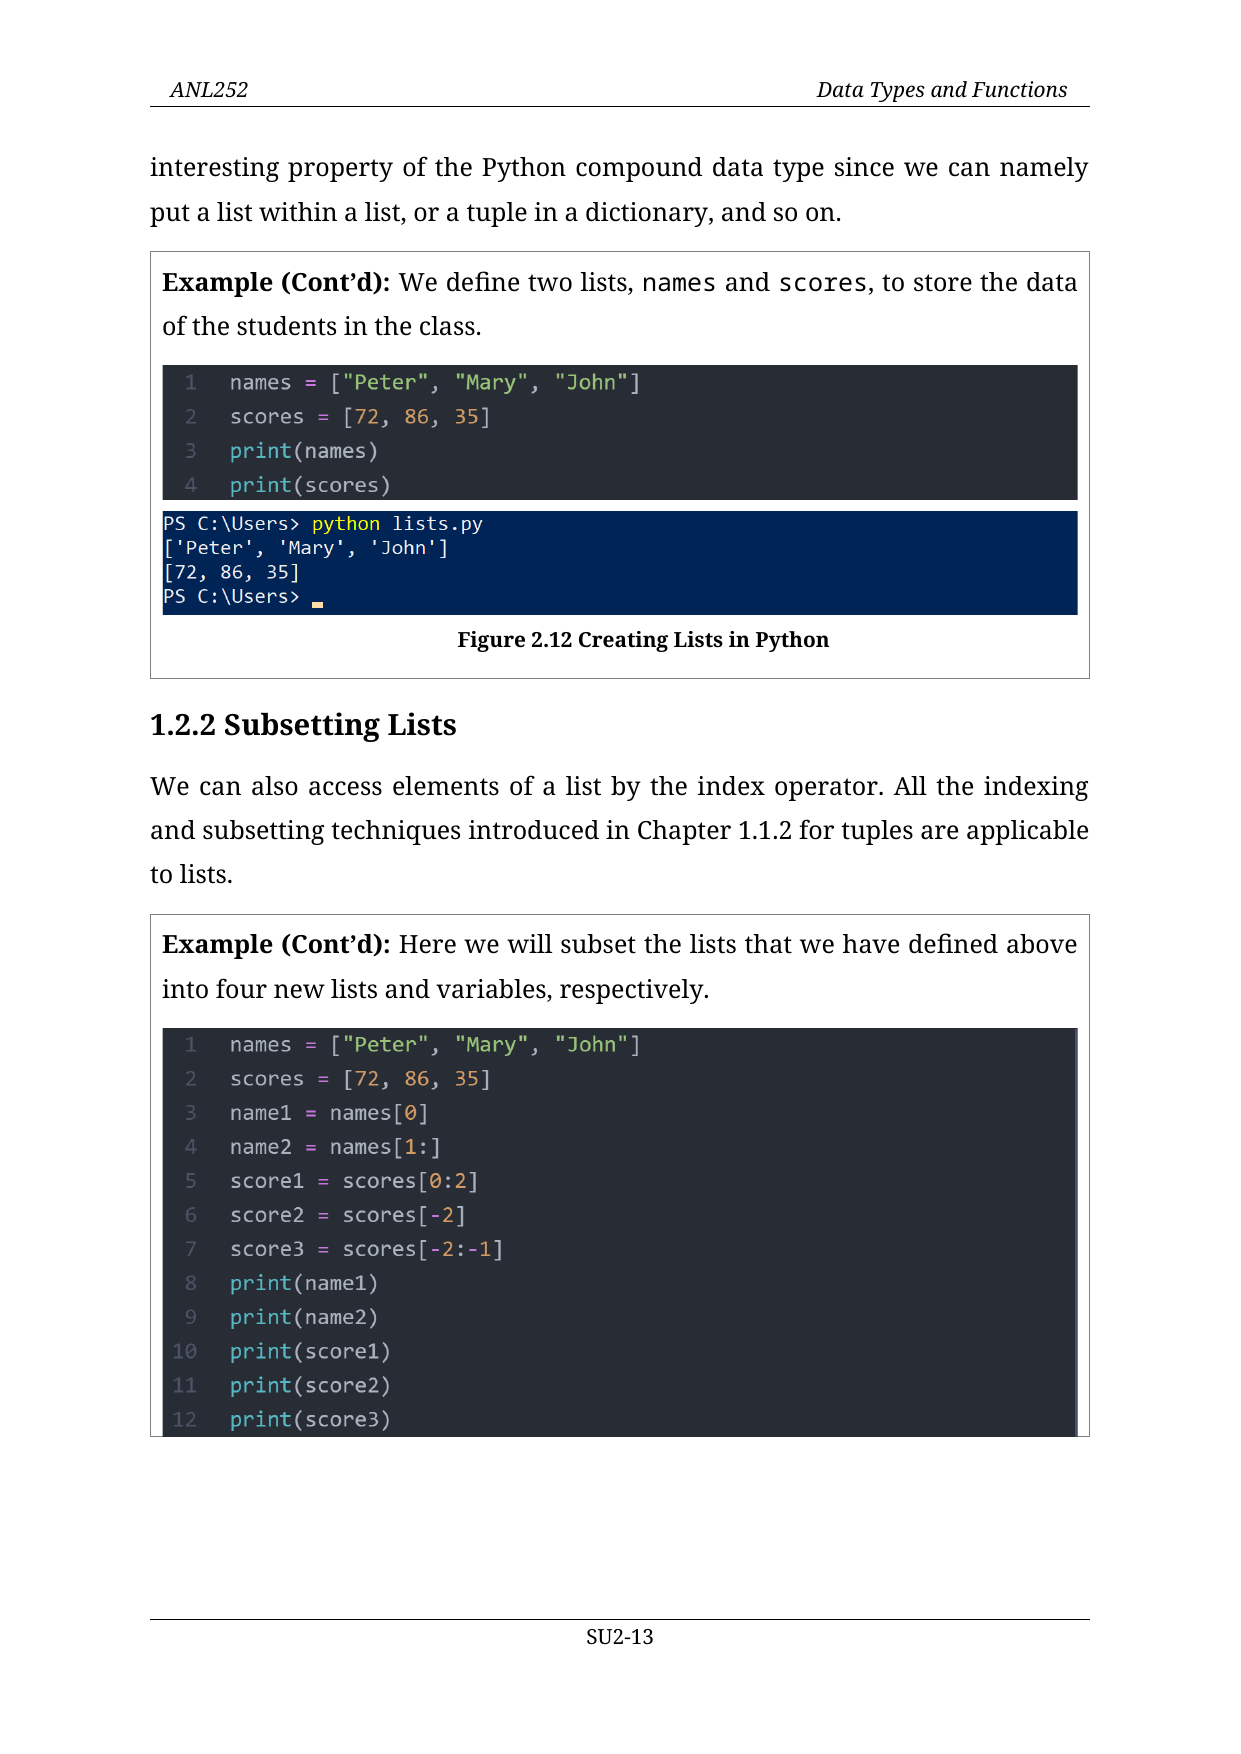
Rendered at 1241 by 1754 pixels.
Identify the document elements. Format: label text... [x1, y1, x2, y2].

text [150, 150, 1090, 228]
picture [162, 511, 1078, 615]
picture [162, 365, 1078, 500]
text We can also access elements of a list by the index operator. All the indexing and subsetting techniques introduced in Chapter 1.1.2 for tuples are applicable to lists. [150, 768, 1090, 891]
table_header Example (Cont’d): We define two lists, names and scores, to store the data of the students in the class. Figure 2.12 Creating Lists in Python [151, 252, 1089, 678]
picture [162, 1028, 1078, 1437]
subtitle 1.2.2 Subsetting Lists [150, 704, 1090, 744]
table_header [151, 915, 1089, 1436]
